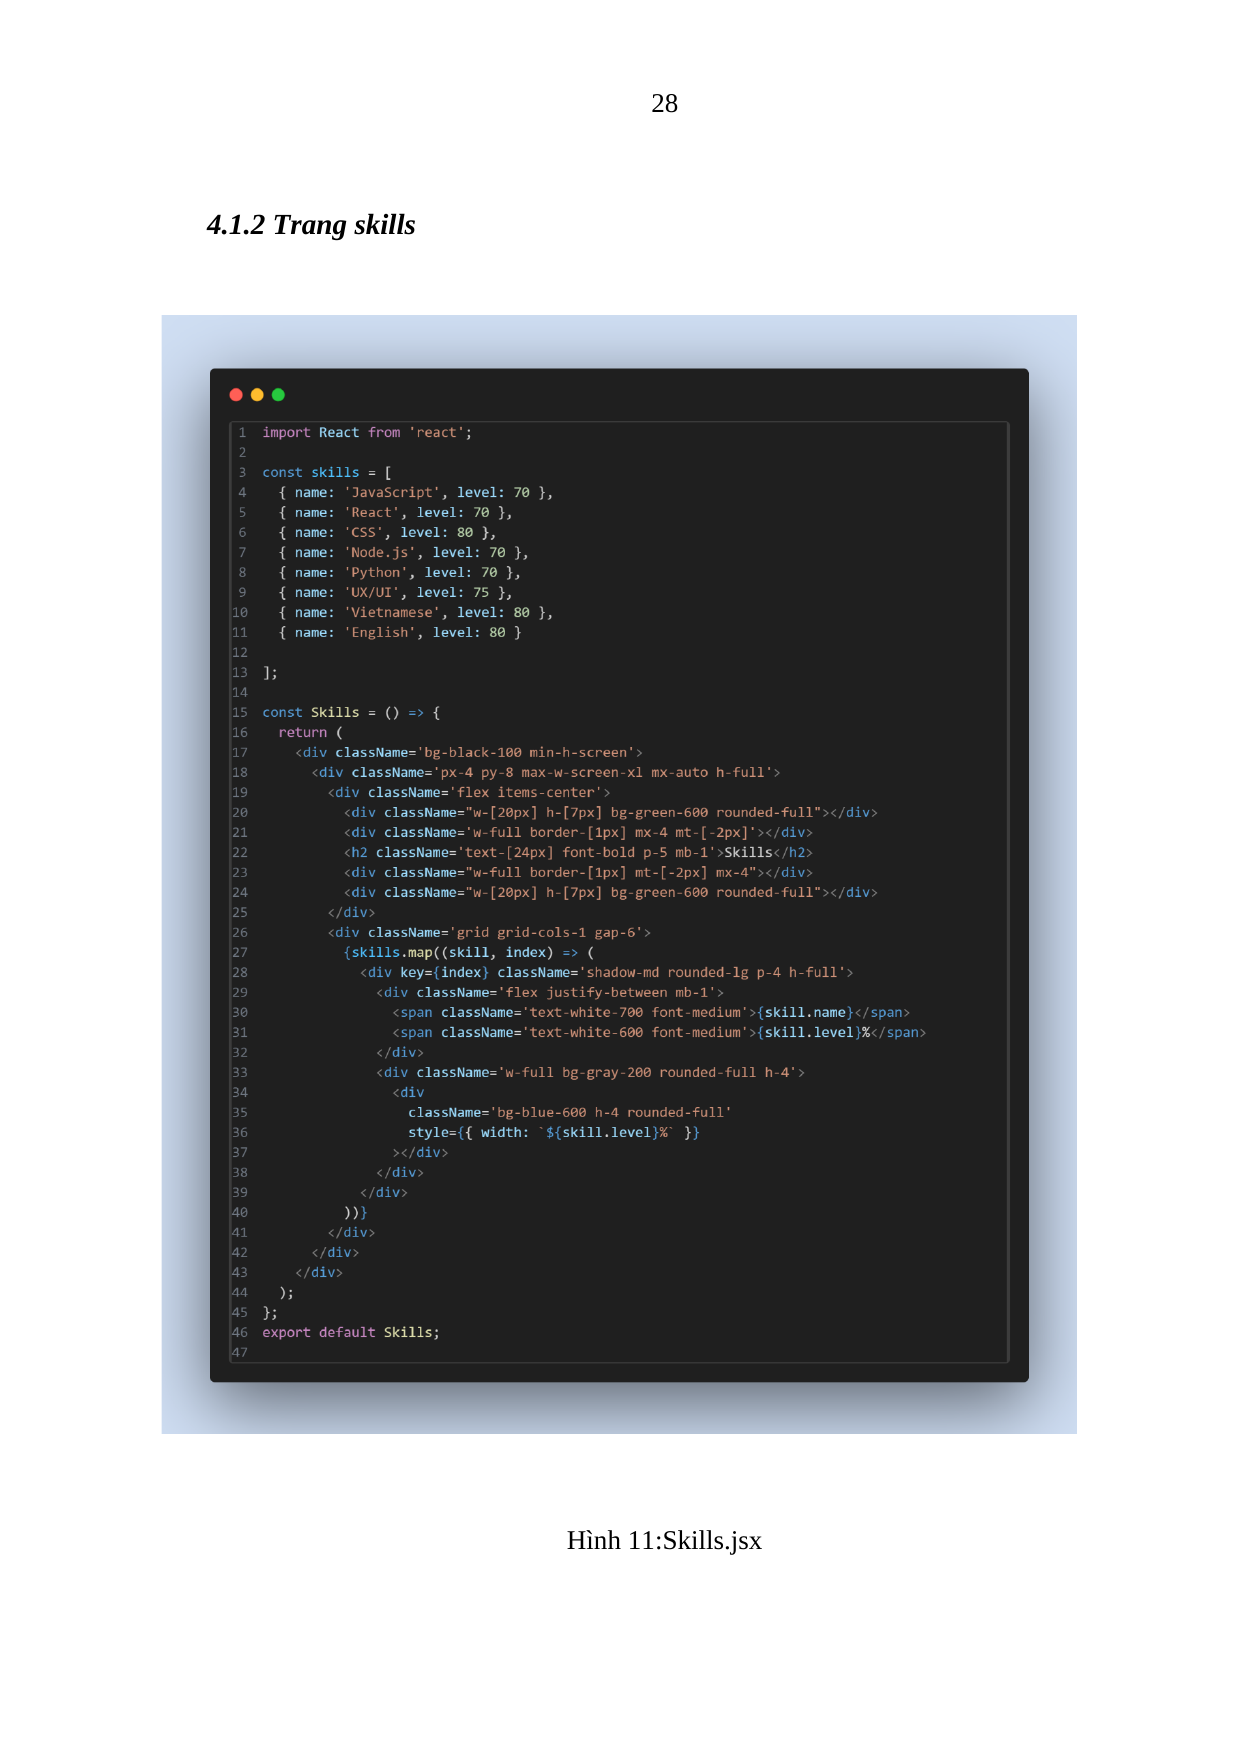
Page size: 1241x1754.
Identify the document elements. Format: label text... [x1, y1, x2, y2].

picture [161, 315, 1077, 1434]
subtitle Trang skills [207, 207, 1122, 240]
